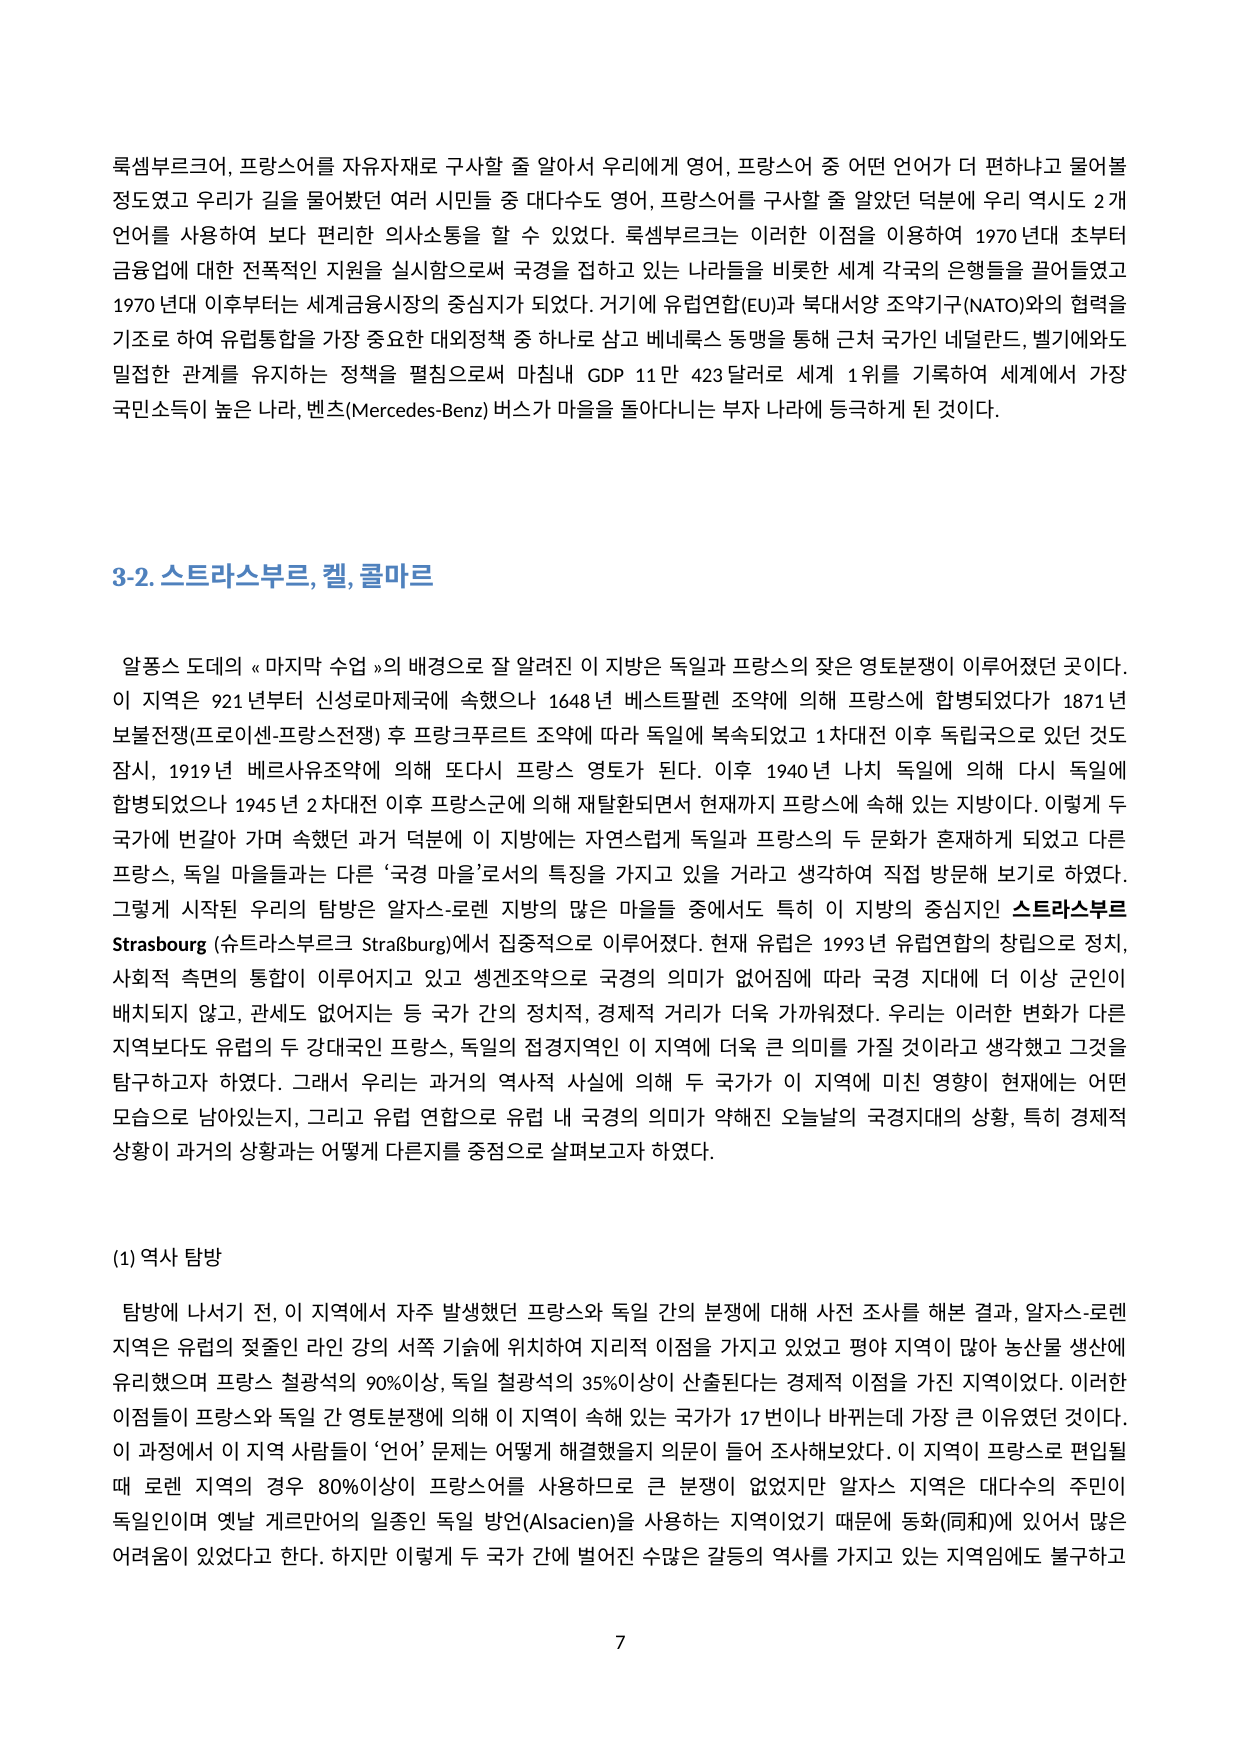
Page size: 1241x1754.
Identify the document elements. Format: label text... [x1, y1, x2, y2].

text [112, 150, 1128, 423]
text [112, 1297, 1128, 1570]
subtitle 3-2. 스트라스부르, 켈, 콜마르 [112, 555, 1128, 594]
text 알퐁스 도데의 « 마지막 수업 »의 배경으로 잘 알려진 이 지방은 독일과 프랑스의 잦은 영토분쟁이 이루어졌던 곳이다. 이 지역은 921년부터 신성로마제국에 속했으나 1648년 베스트팔렌 조약에 의해 프랑스에 합병되었다가 1871년 보불전쟁(프로이센-프랑스전쟁) 후 프랑크푸르트 조약에 따라 독일에 복속되었고 1차대전 이후 독립국으로 있던 것도 잠시, 1919년 베르사유조약에 의해 또다시 프랑스 영토가 된다. 이후 1940년 나치 독일에 의해 다시 독일에 합병되었으나 1945년 2차대전 이후 프랑스군에 의해 재탈환되면서 현재까지 프랑스에 속해 있는 지방이다. 이렇게 두 국가에 번갈아 가며 속했던 과거 덕분에 이 지방에는 자연스럽게 독일과 프랑스의 두 문화가 혼재하게 되었고 다른 프랑스, 독일 마을들과는 다른 ‘국경 마을’로서의 특징을 가지고 있을 거라고 생각하여 직접 방문해 보기로 하였다. 그렇게 시작된 우리의 탐방은 알자스-로렌 지방의 많은 마을들 중에서도 특히 이 지방의 중심지인 스트라스부르 Strasbourg (슈트라스부르크 Straßburg)에서 집중적으로 이루어졌다. 현재 유럽은 1993년 유럽연합의 창립으로 정치, 사회적 측면의 통합이 이루어지고 있고 솅겐조약으로 국경의 의미가 없어짐에 따라 국경 지대에 더 이상 군인이 배치되지 않고, 관세도 없어지는 등 국가 간의 정치적, 경제적 거리가 더욱 가까워졌다. 우리는 이러한 변화가 다른 지역보다도 유럽의 두 강대국인 프랑스, 독일의 접경지역인 이 지역에 더욱 큰 의미를 가질 것이라고 생각했고 그것을 탐구하고자 하였다. 그래서 우리는 과거의 역사적 사실에 의해 두 국가가 이 지역에 미친 영향이 현재에는 어떤 모습으로 남아있는지, 그리고 유럽 연합으로 유럽 내 국경의 의미가 약해진 오늘날의 국경지대의 상황, 특히 경제적 상황이 과거의 상황과는 어떻게 다른지를 중점으로 살펴보고자 하였다. [112, 650, 1128, 1166]
text (1) 역사 탐방 [112, 1241, 1128, 1271]
